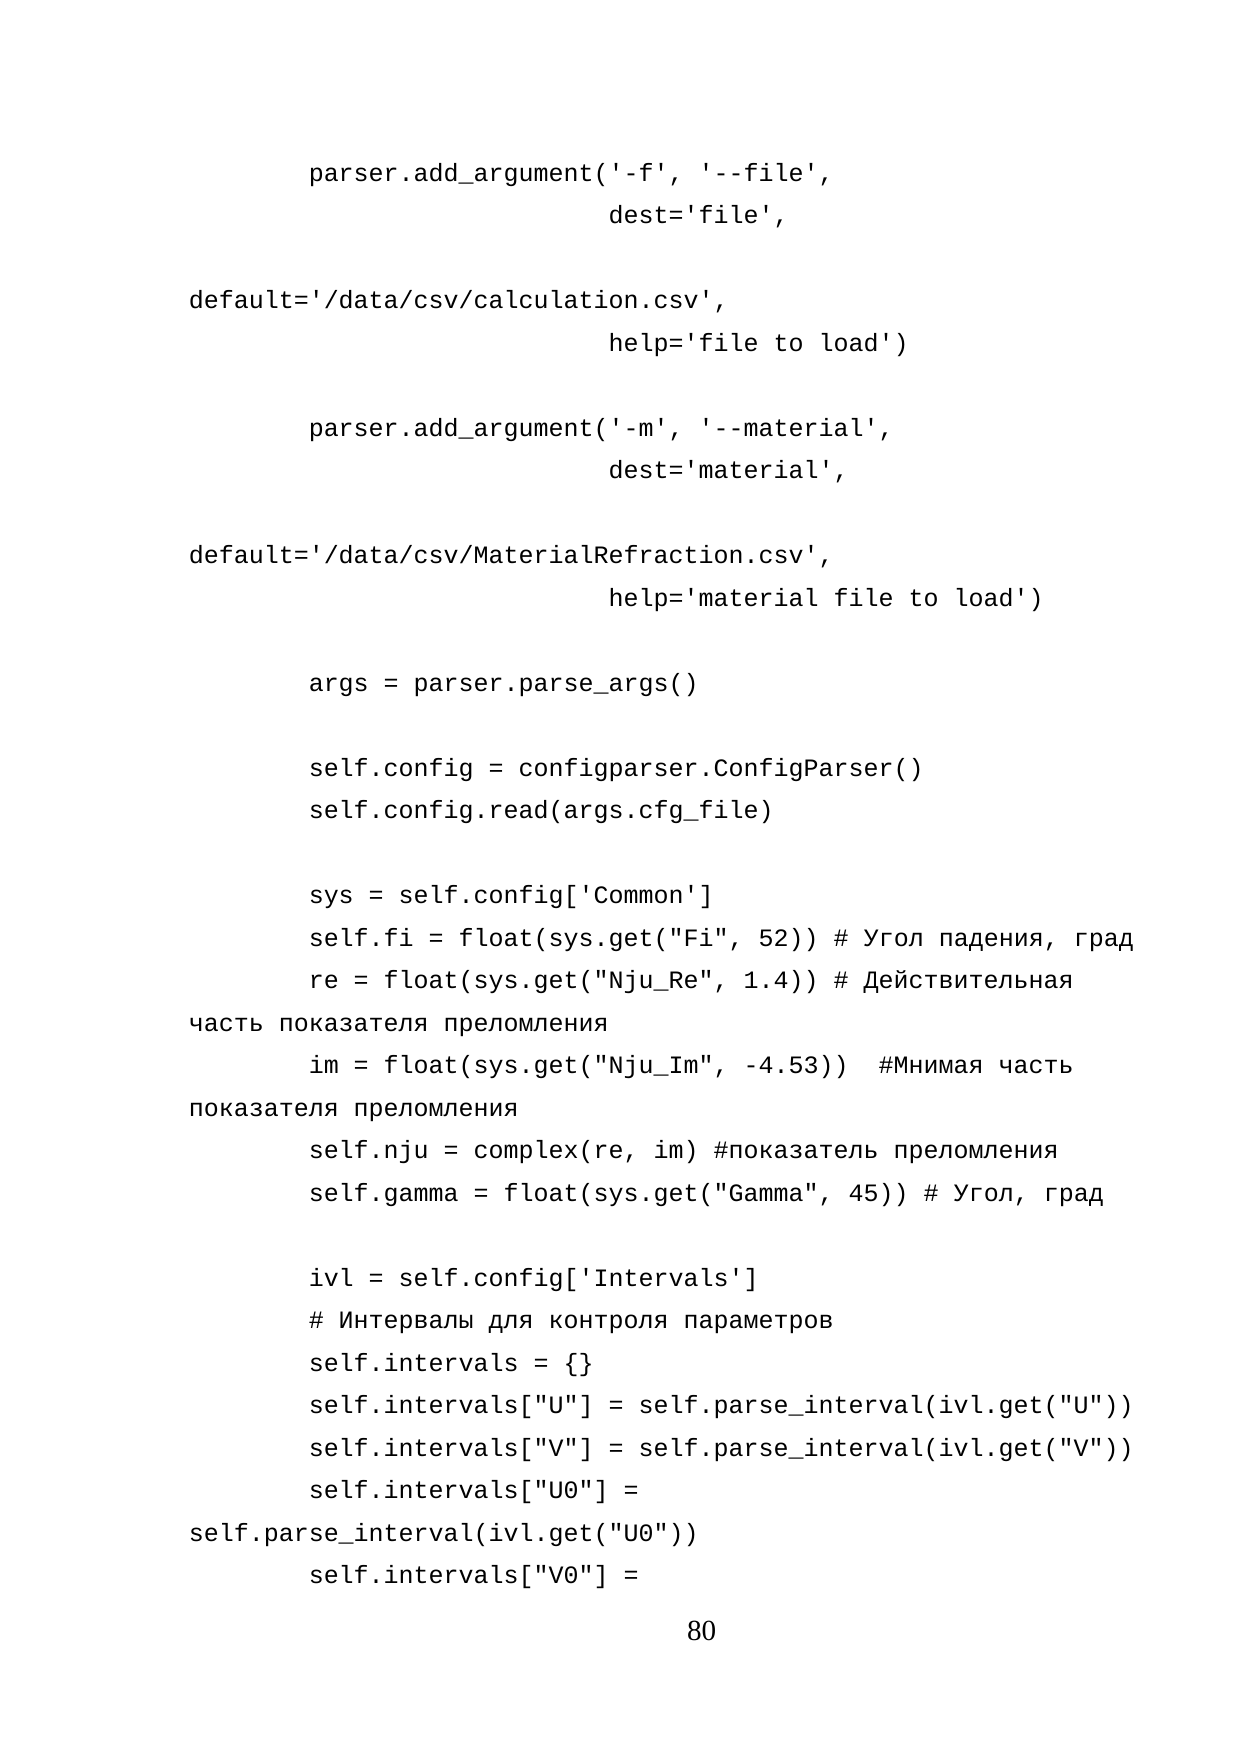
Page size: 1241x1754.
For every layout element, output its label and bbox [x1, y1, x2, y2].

table_cell [177, 118, 1152, 1591]
